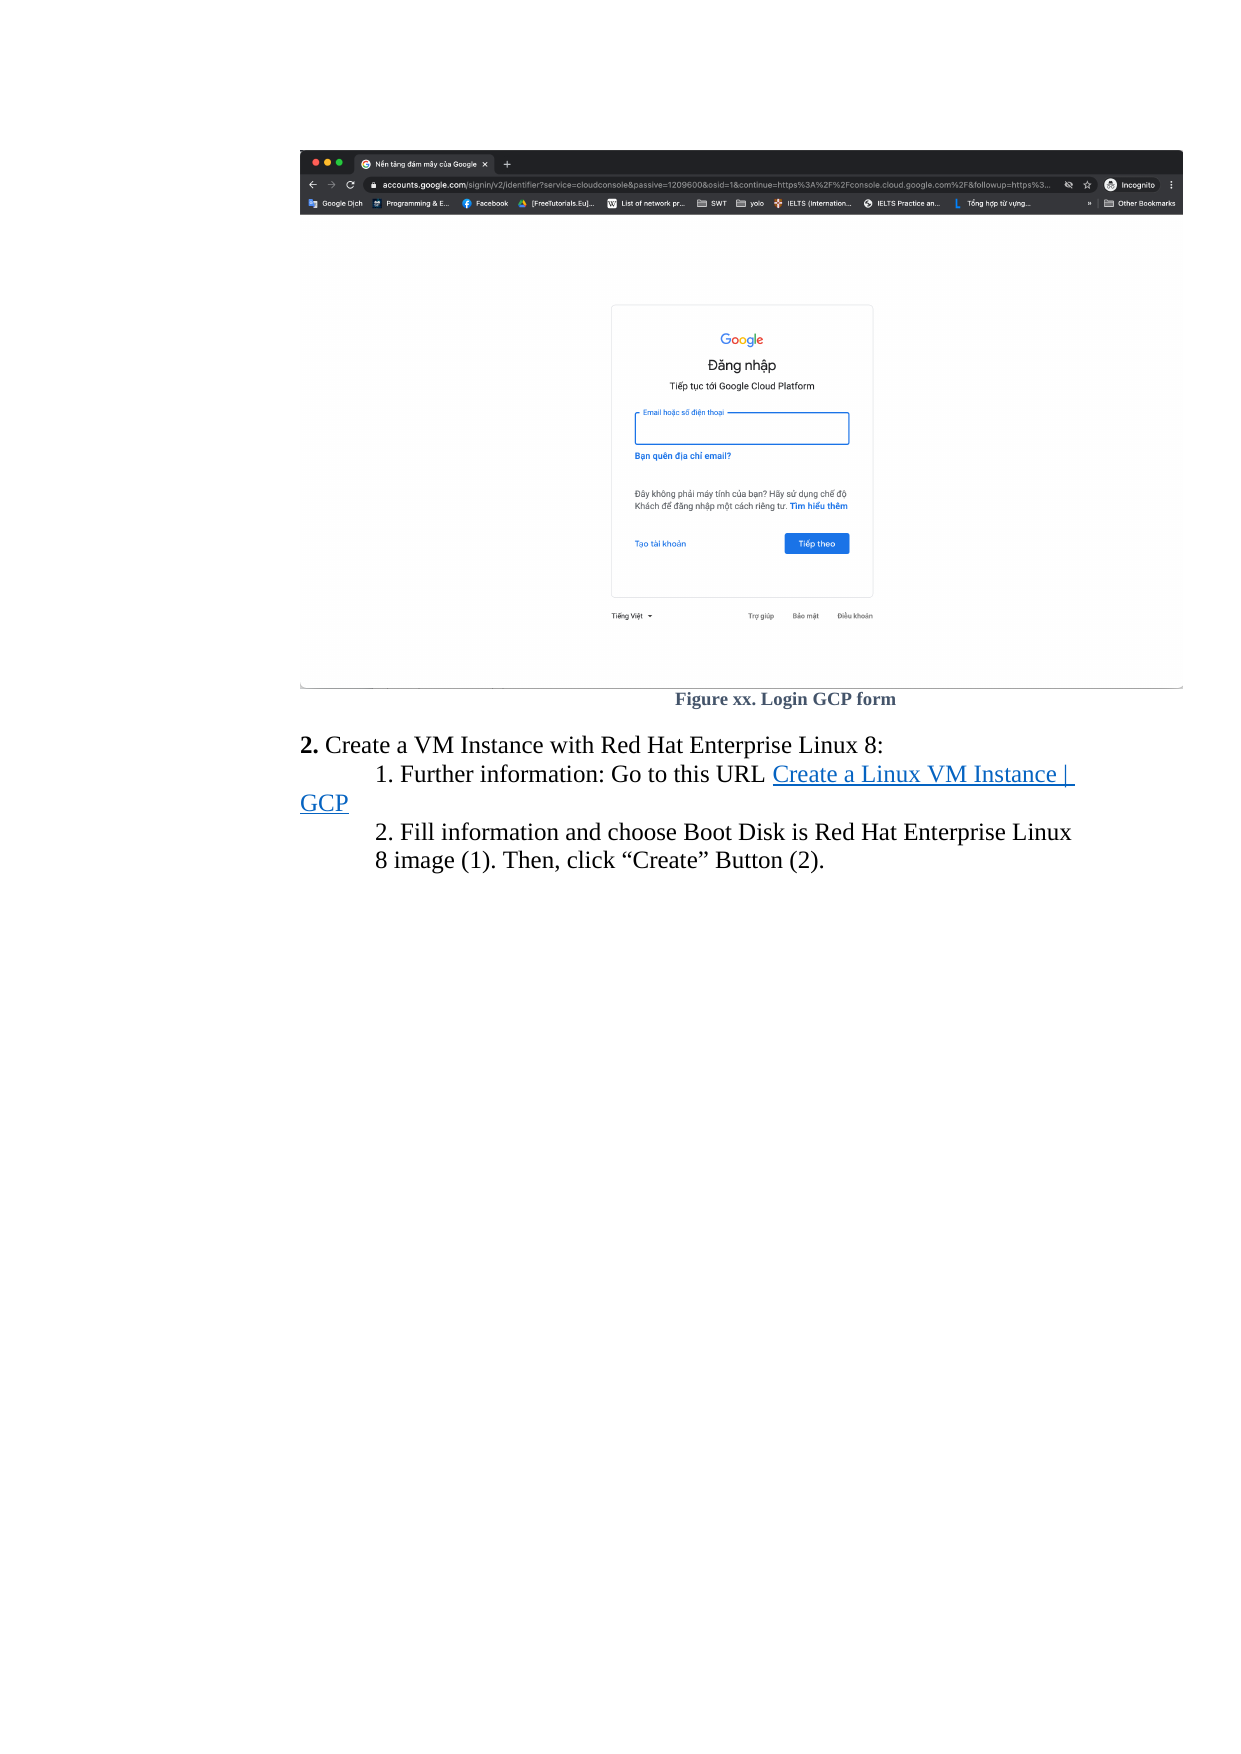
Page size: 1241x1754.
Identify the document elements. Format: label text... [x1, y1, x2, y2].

text Figure xx. Login GCP form [600, 689, 1090, 710]
text 1. Further information: Go to this URL Create a Linux VM Instance | GCP [300, 759, 1090, 817]
text 2. Fill information and choose Boot Disk is Red Hat Enterprise Linux 8 image (1). Then, click “Create” Button (2). [375, 817, 1090, 874]
text 2. Create a VM Instance with Red Hat Enterprise Linux 8: [225, 731, 1090, 759]
picture [300, 150, 1183, 689]
